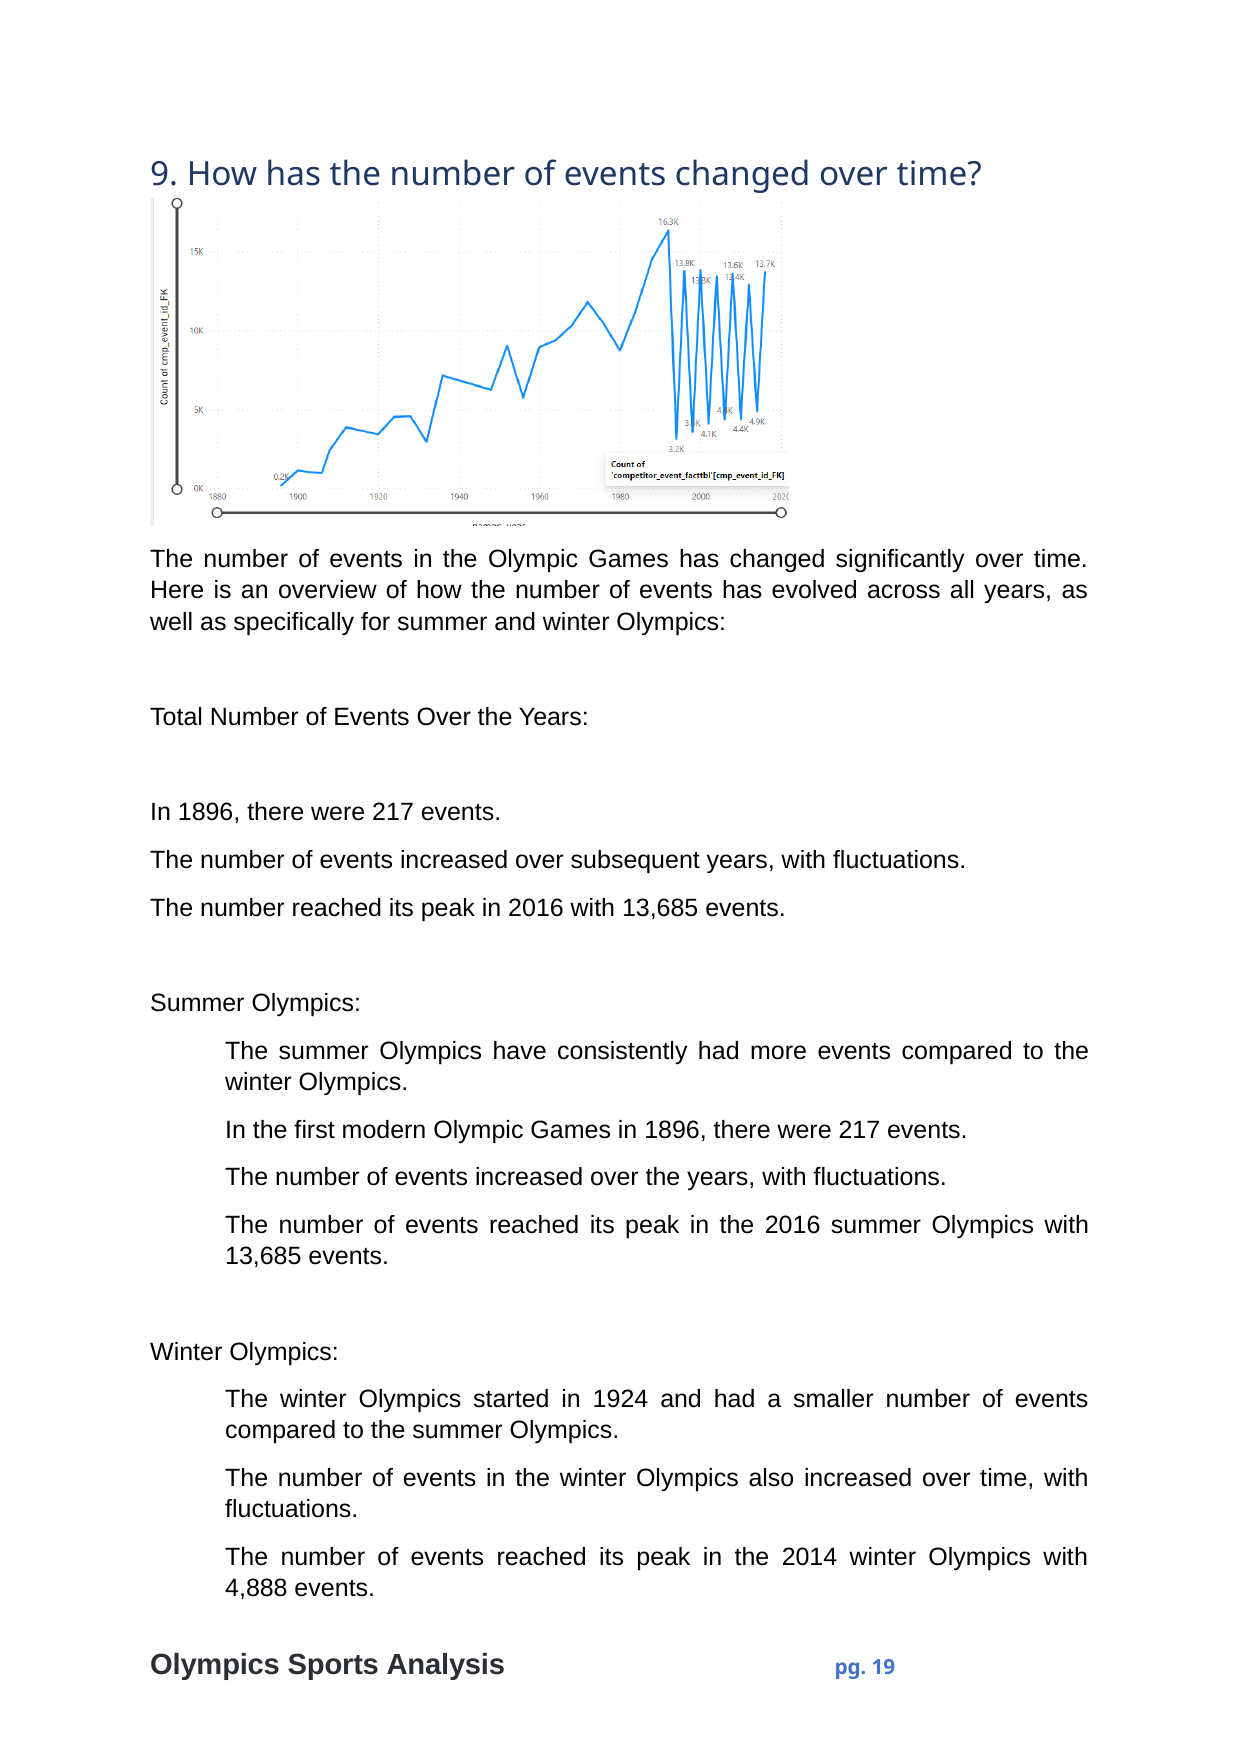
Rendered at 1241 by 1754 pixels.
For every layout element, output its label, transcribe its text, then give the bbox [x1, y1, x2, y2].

text The number of events increased over the years, with fluctuations. [225, 1162, 1090, 1191]
text In the first modern Olympic Games in 1896, there were 217 events. [225, 1114, 1090, 1143]
text The number reached its peak in 2016 with 13,685 events. [150, 893, 1090, 921]
text In 1896, there were 217 events. [150, 797, 1090, 826]
text The number of events in the Olympic Games has changed significantly over time. Here is an overview of how the number of events has evolved across all years, as well as specifically for summer and winter Olympics: [150, 544, 1090, 635]
text The winter Olympics started in 1924 and had a smaller number of events compared to the summer Olympics. [225, 1384, 1090, 1444]
text Summer Olympics: [150, 988, 1090, 1017]
text The number of events reached its peak in the 2016 summer Olympics with 13,685 events. [225, 1210, 1090, 1270]
text The summer Olympics have consistently had more events compared to the winter Olympics. [225, 1036, 1090, 1096]
picture [150, 198, 789, 526]
text The number of events increased over subsequent years, with fluctuations. [150, 845, 1090, 874]
text Winter Olympics: [150, 1336, 1090, 1365]
text The number of events reached its peak in the 2014 winter Olympics with 4,888 events. [225, 1542, 1090, 1601]
subtitle 9. How has the number of events changed over time? [150, 150, 1090, 195]
text Total Number of Events Over the Years: [150, 702, 1090, 731]
text The number of events in the winter Olympics also increased over time, with fluctuations. [225, 1463, 1090, 1523]
